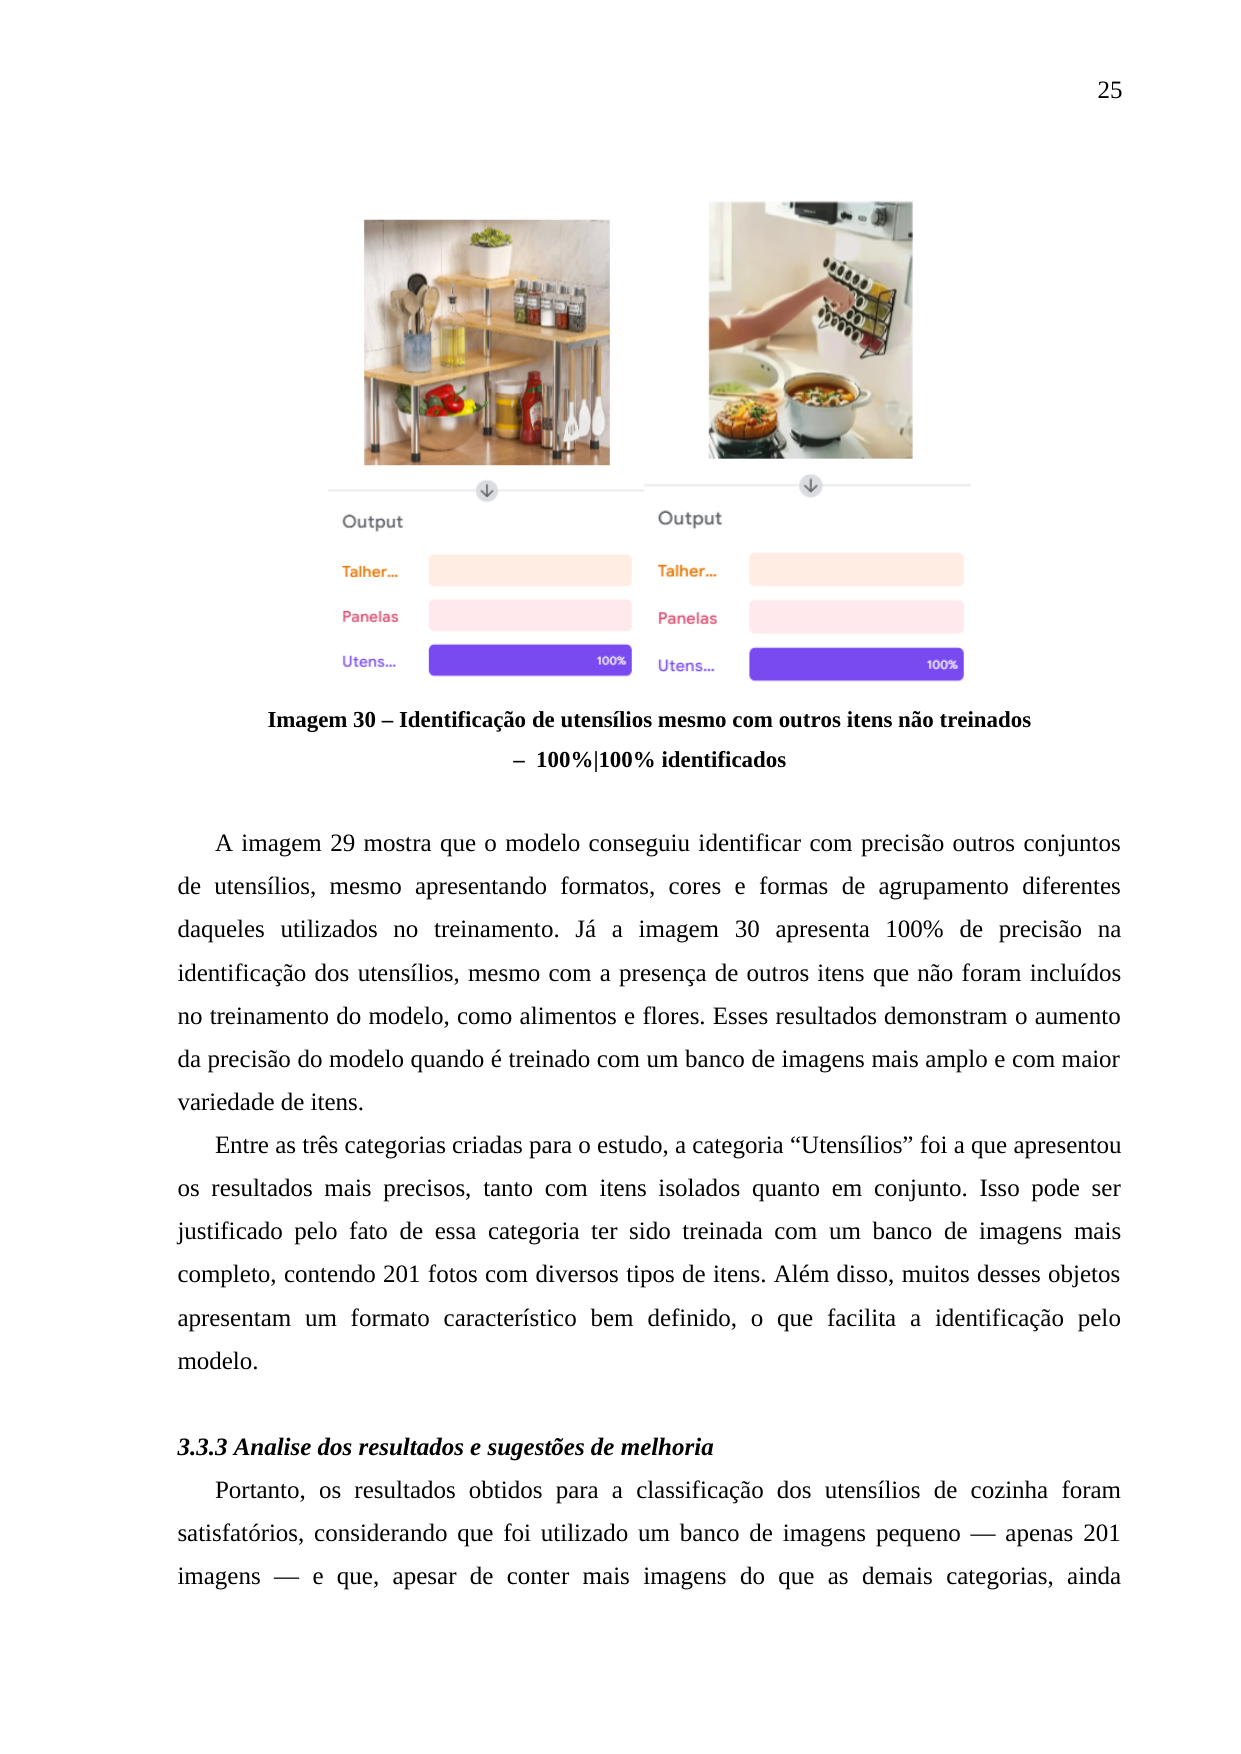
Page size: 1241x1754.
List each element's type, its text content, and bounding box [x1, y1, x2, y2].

text Entre as três categorias criadas para o estudo, a categoria “Utensílios” foi a que apresentou os resultados mais precisos, tanto com itens isolados quanto em conjunto. Isso pode ser justificado pelo fato de essa categoria ter sido treinada com um banco de imagens mais completo, contendo 201 fotos com diversos tipos de itens. Além disso, muitos desses objetos apresentam um formato característico bem definido, o que facilita a identificação pelo modelo. [177, 1130, 1122, 1374]
picture [328, 177, 972, 692]
text A imagem 29 mostra que o modelo conseguiu identificar com precisão outros conjuntos de utensílios, mesmo apresentando formatos, cores e formas de agrupamento diferentes daqueles utilizados no treinamento. Já a imagem 30 apresenta 100% de precisão na identificação dos utensílios, mesmo com a presença de outros itens que não foram incluídos no treinamento do modelo, como alimentos e flores. Esses resultados demonstram o aumento da precisão do modelo quando é treinado com um banco de imagens mais amplo e com maior variedade de itens. [177, 828, 1122, 1116]
subtitle 3.3.3 Analise dos resultados e sugestões de melhoria [177, 1432, 1122, 1461]
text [177, 1475, 1122, 1590]
text Imagem 30 – Identificação de utensílios mesmo com outros itens não treinados [177, 706, 1122, 733]
text – 100%|100% identificados [177, 746, 1122, 772]
